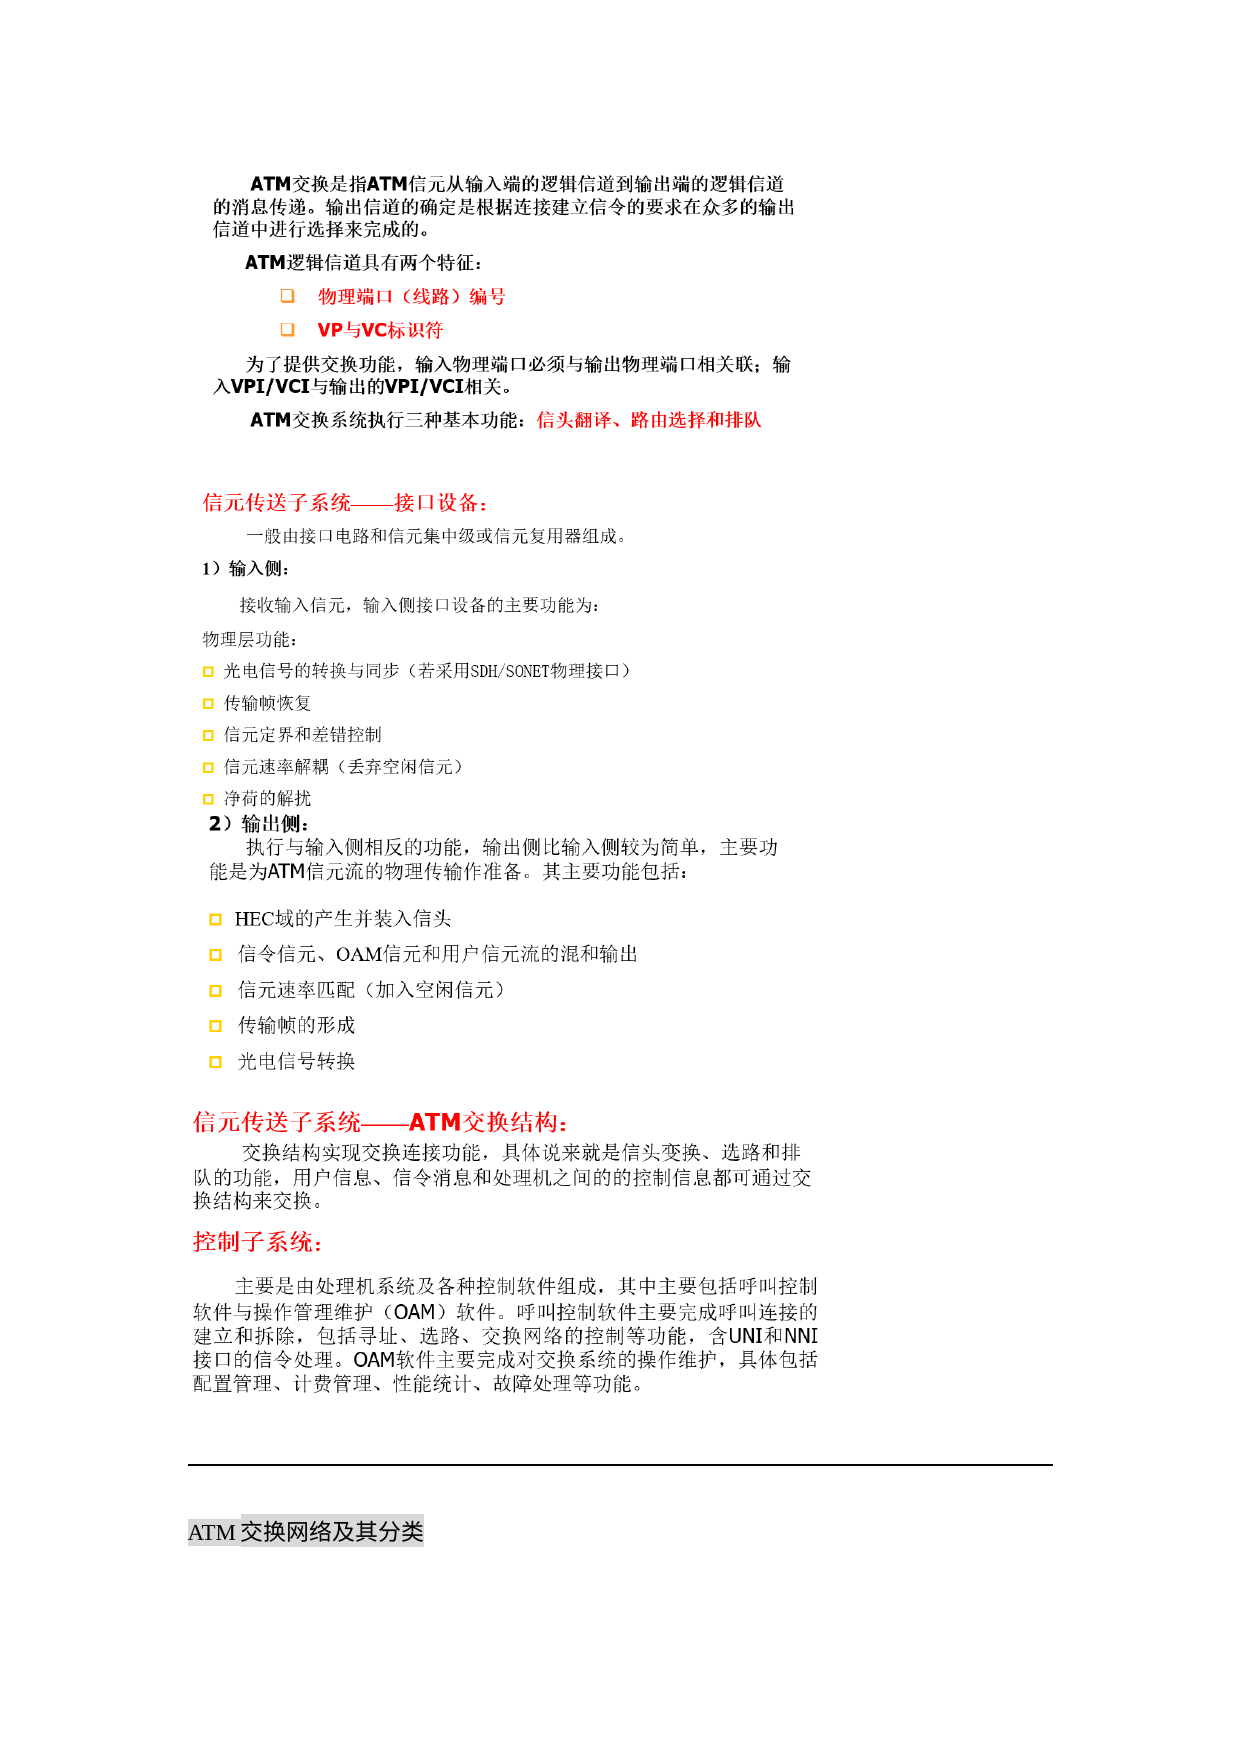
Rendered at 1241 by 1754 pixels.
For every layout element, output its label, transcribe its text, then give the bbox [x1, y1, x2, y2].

text ATM交换网络及其分类 [187, 1498, 1053, 1563]
picture [187, 487, 815, 1078]
picture [187, 1104, 834, 1402]
picture [187, 162, 827, 449]
